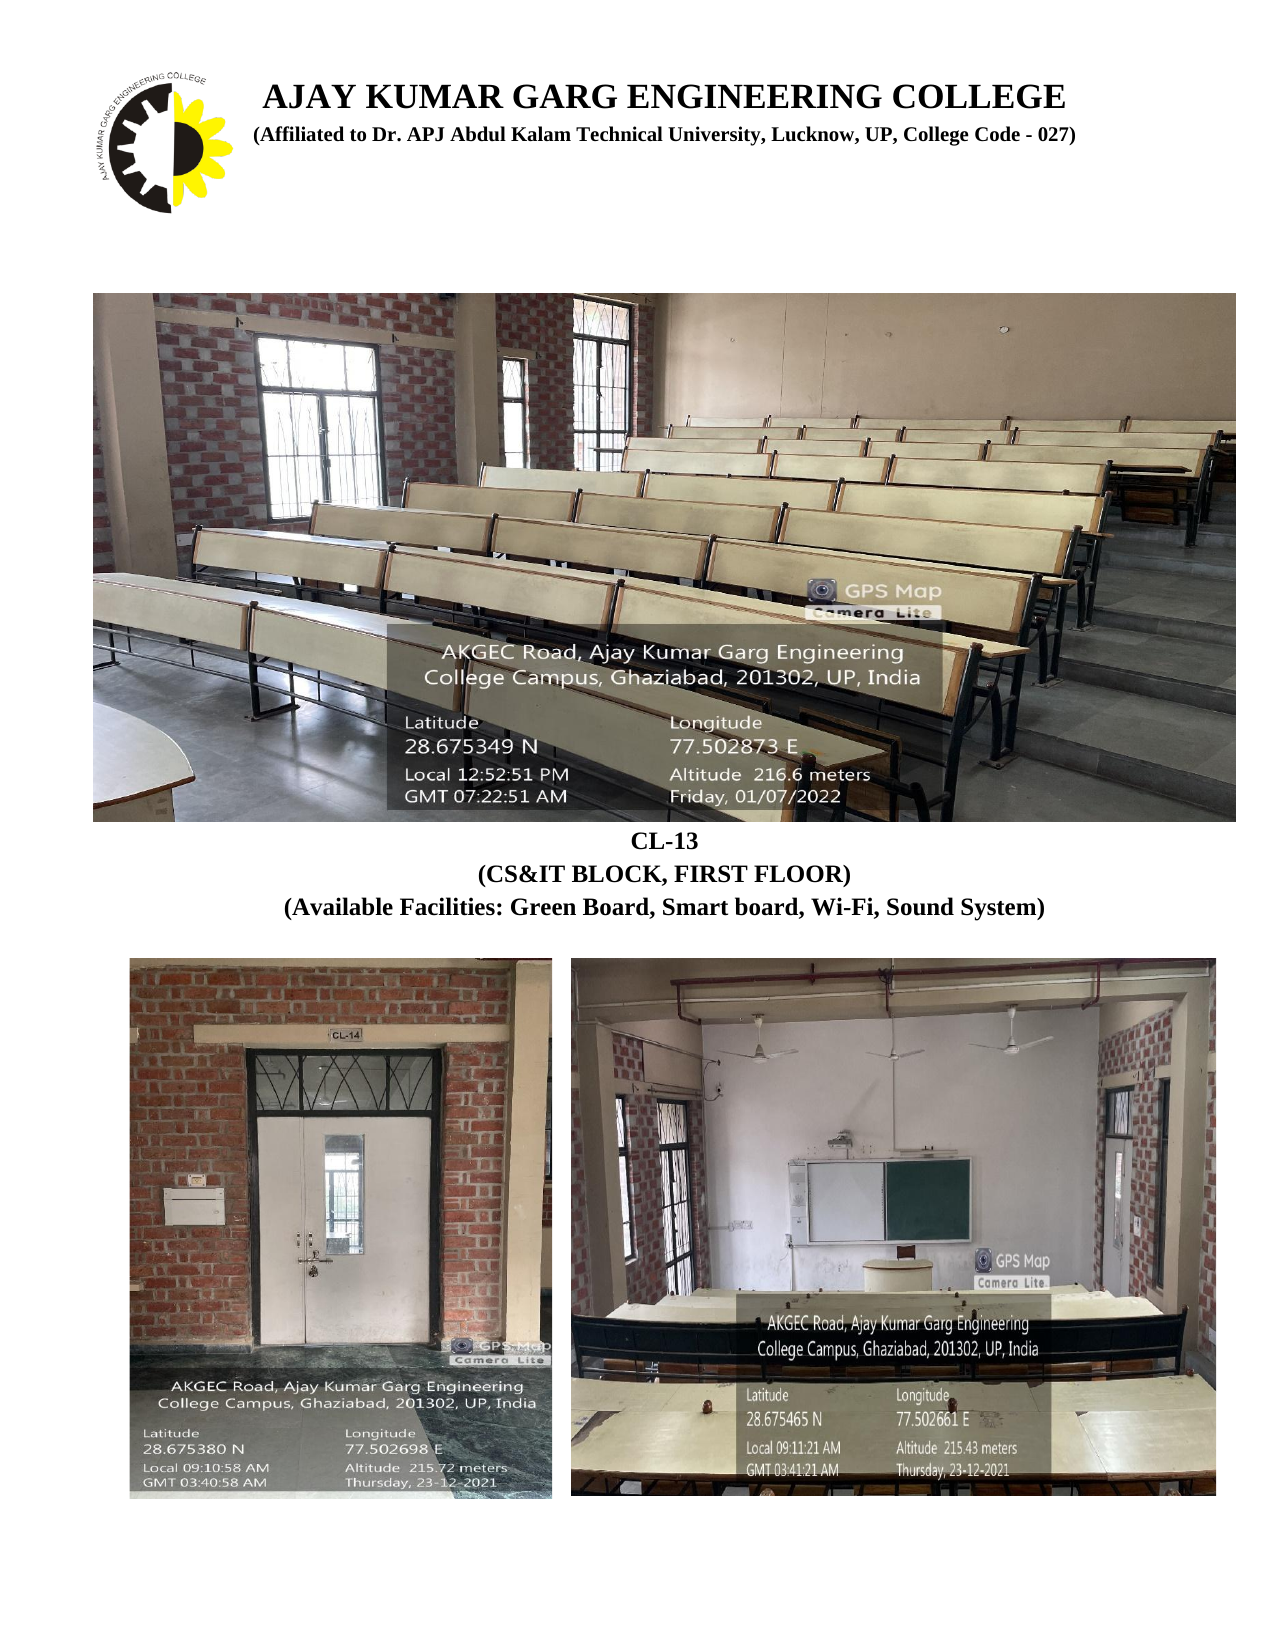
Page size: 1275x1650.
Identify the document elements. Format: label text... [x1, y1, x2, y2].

text (Available Facilities: Green Board, Smart board, Wi-Fi, Sound System) [177, 892, 1152, 921]
text (CS&IT BLOCK, FIRST FLOOR) [177, 859, 1152, 888]
picture [571, 958, 1217, 1496]
picture [93, 293, 1236, 822]
picture [129, 958, 553, 1499]
picture [96, 72, 240, 206]
